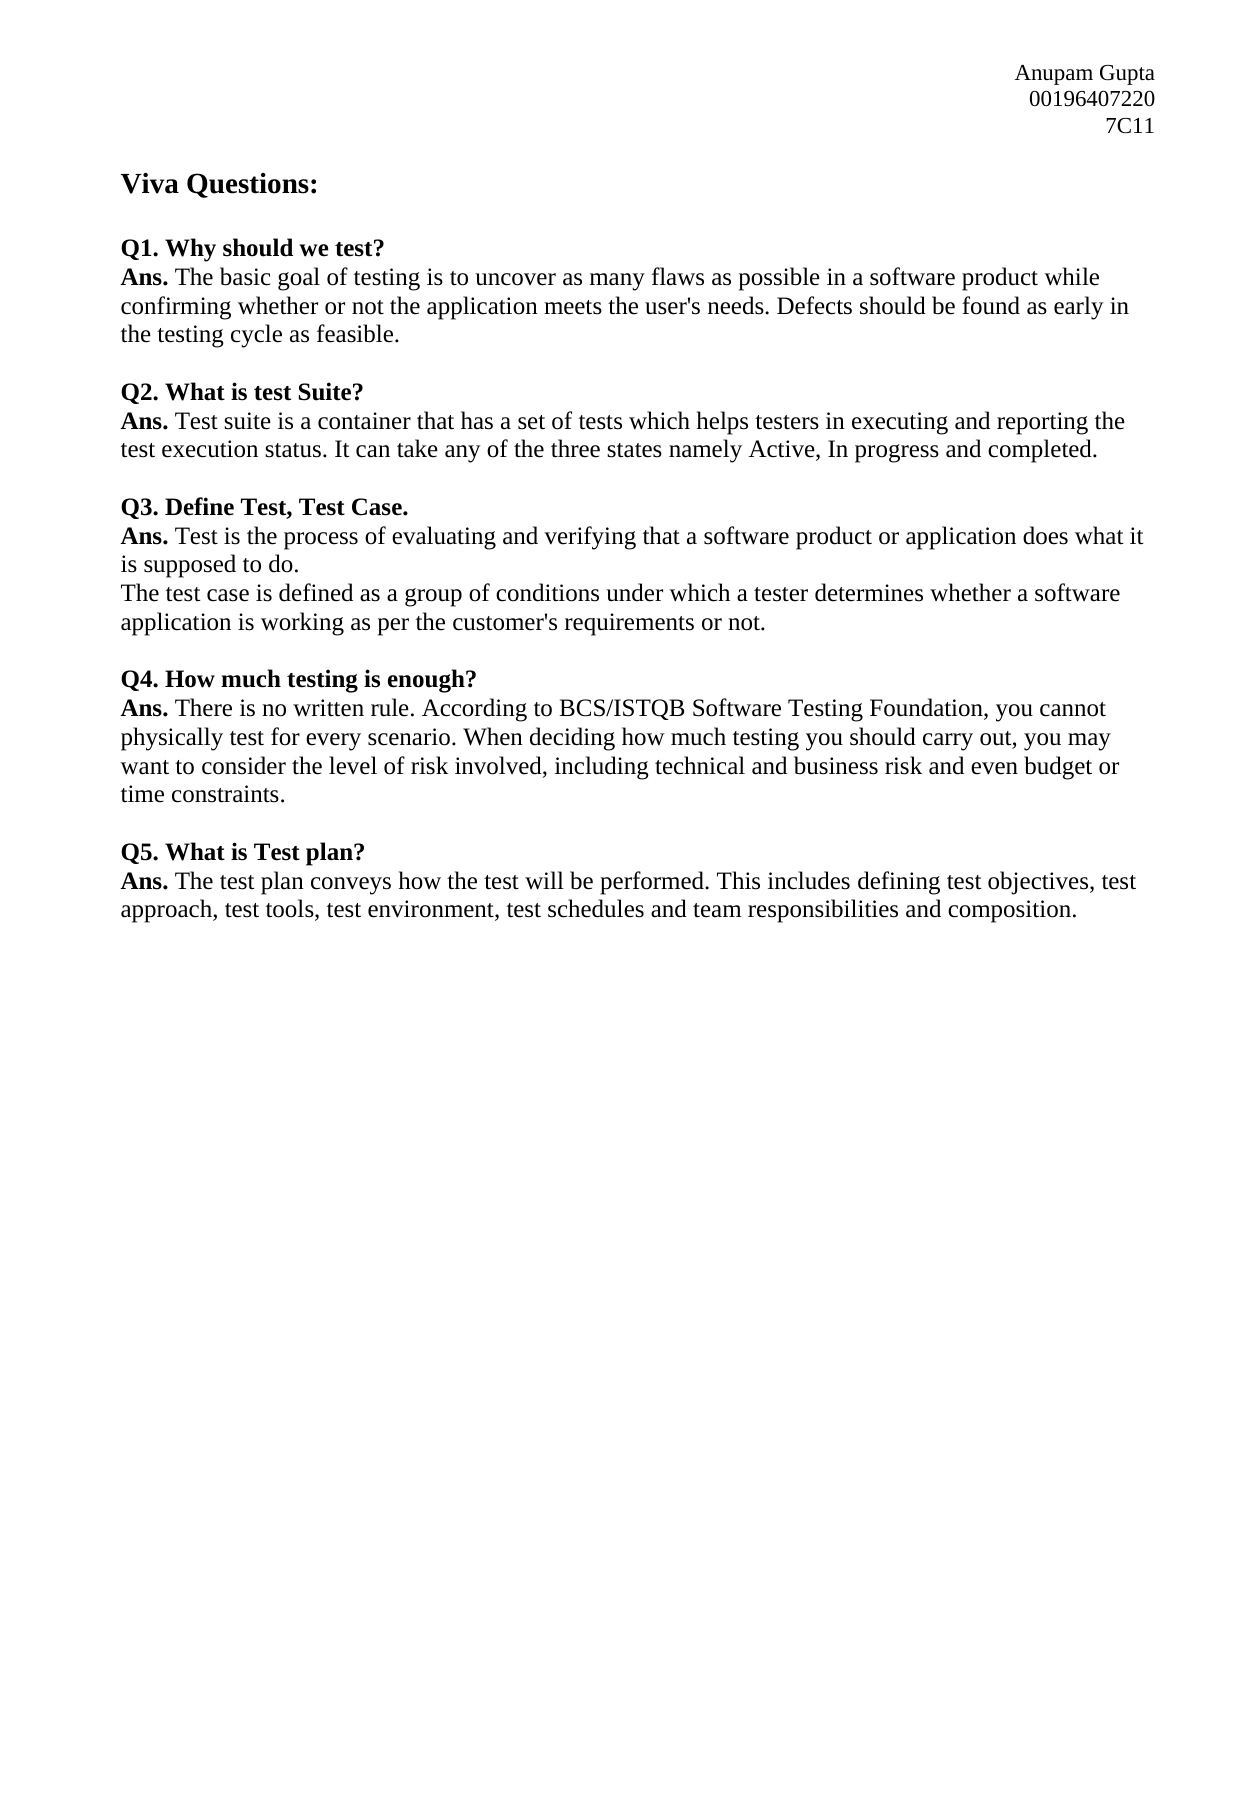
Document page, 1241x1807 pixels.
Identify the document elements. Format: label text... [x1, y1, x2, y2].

text Ans. Test suite is a container that has a set of tests which helps testers in executing and reporting the test execution status. It can take any of the three states namely Active, In progress and completed. [120, 406, 1154, 463]
text Ans. The basic goal of testing is to uncover as many flaws as possible in a software product while confirming whether or not the application meets the user's needs. Defects should be found as early in the testing cycle as feasible. [120, 262, 1154, 348]
text Q5. What is Test plan? [120, 837, 1154, 866]
text Ans. The test plan conveys how the test will be performed. This includes defining test objectives, test approach, test tools, test environment, test schedules and team responsibilities and composition. [120, 866, 1154, 923]
text Ans. There is no written rule. According to BCS/ISTQB Software Testing Foundation, you cannot physically test for every scenario. When deciding how much testing you should carry out, you may want to consider the level of risk involved, including technical and business risk and even budget or time constraints. [120, 693, 1154, 808]
text Ans. Test is the process of evaluating and verifying that a software product or application does what it is supposed to do. [120, 521, 1154, 578]
text The test case is defined as a group of conditions under which a tester determines whether a software application is working as per the customer's requirements or not. [120, 578, 1154, 636]
text Q4. How much testing is enough? [120, 664, 1154, 693]
text Q3. Define Test, Test Case. [120, 492, 1154, 521]
text Q2. What is test Suite? [120, 377, 1154, 406]
text Q1. Why should we test? [120, 233, 1154, 262]
text Viva Questions: [120, 166, 1154, 200]
